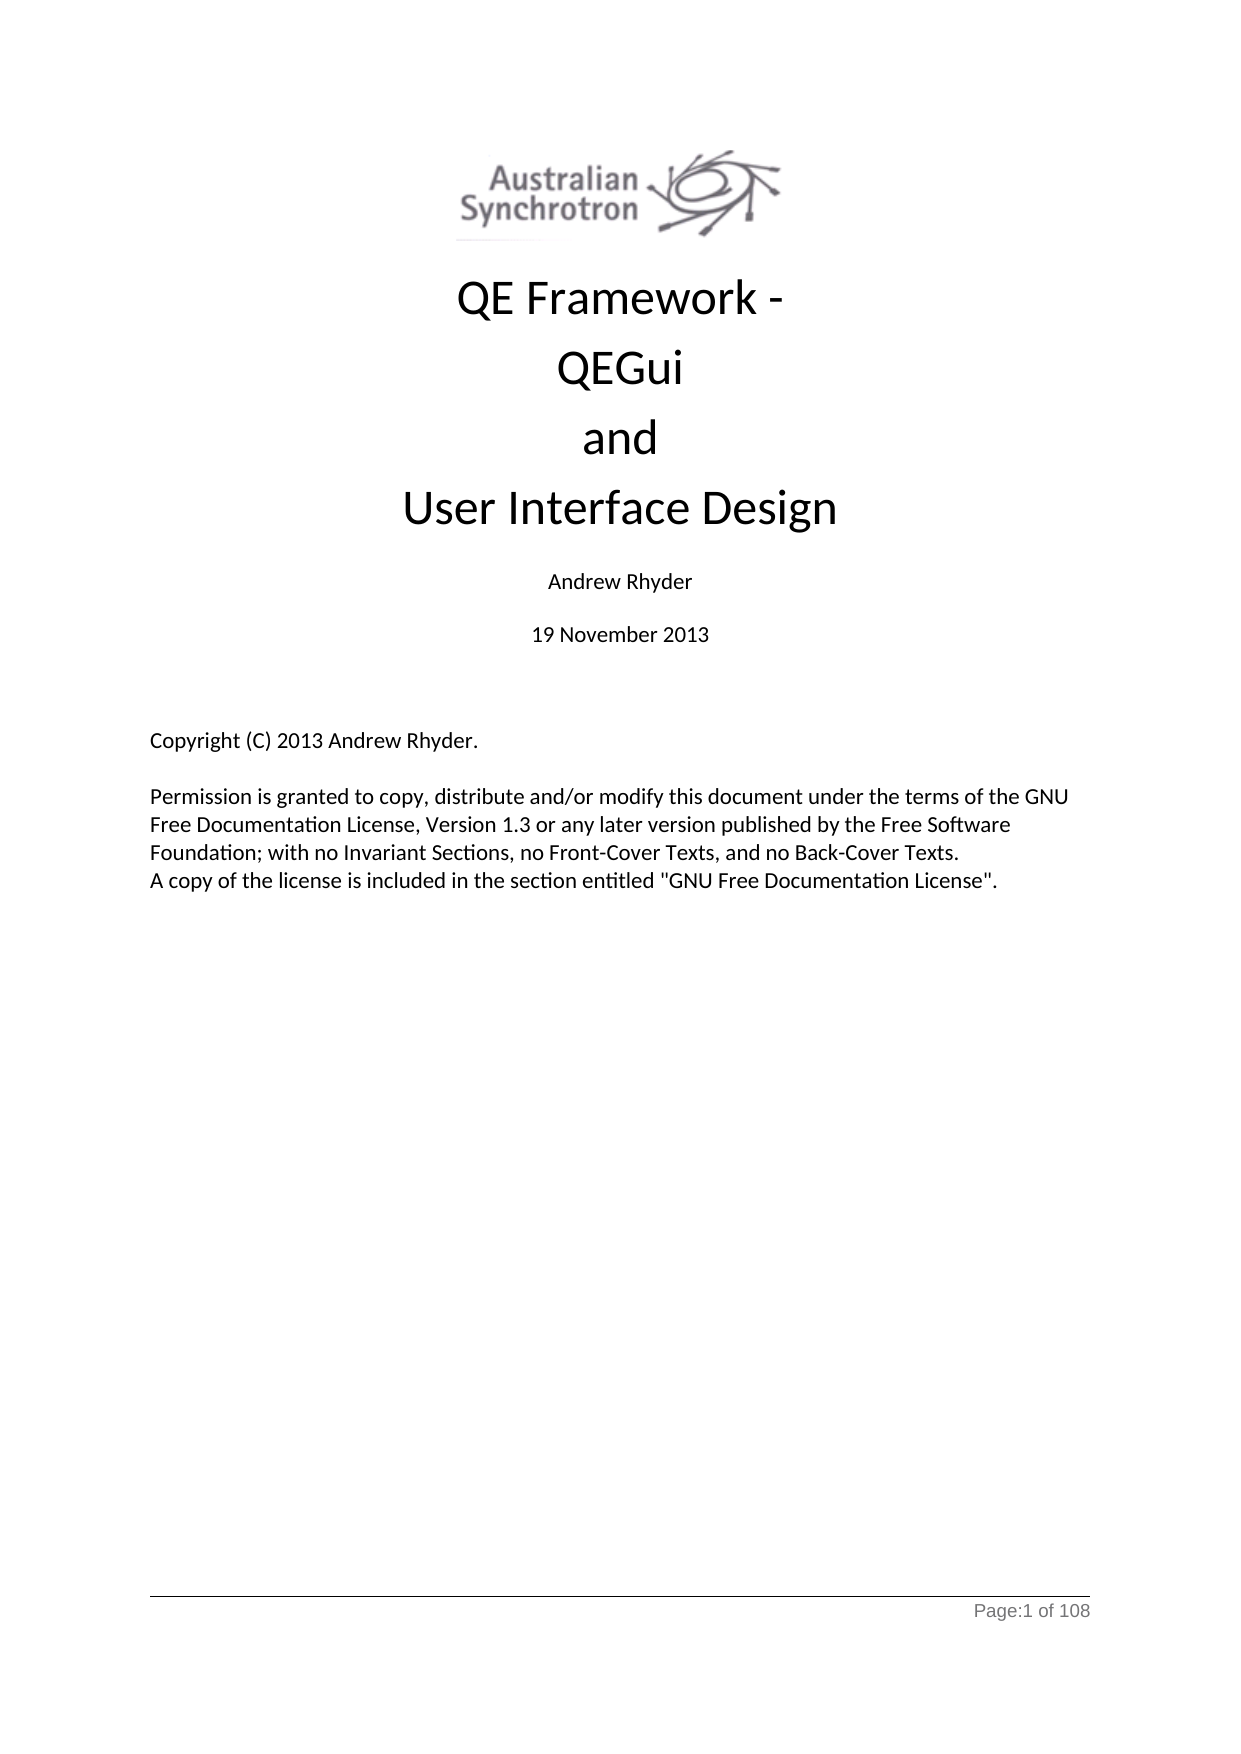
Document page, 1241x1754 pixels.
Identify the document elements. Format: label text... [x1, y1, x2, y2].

text QE Framework - QEGui and User Interface Design [150, 266, 1090, 537]
text Copyright (C) 2013 Andrew Rhyder. [150, 726, 1090, 782]
text Andrew Rhyder [150, 567, 1090, 595]
picture [456, 150, 785, 241]
text 19 November 2013 [150, 620, 1090, 648]
text Permission is granted to copy, distribute and/or modify this document under the terms of the GNU Free Documentation License, Version 1.3 or any later version published by the Free Software Foundation; with no Invariant Sections, no Front-Cover Texts, and no Back-Cover Texts. A copy of the license is included in the section entitled "GNU Free Documentation License". [150, 782, 1090, 894]
